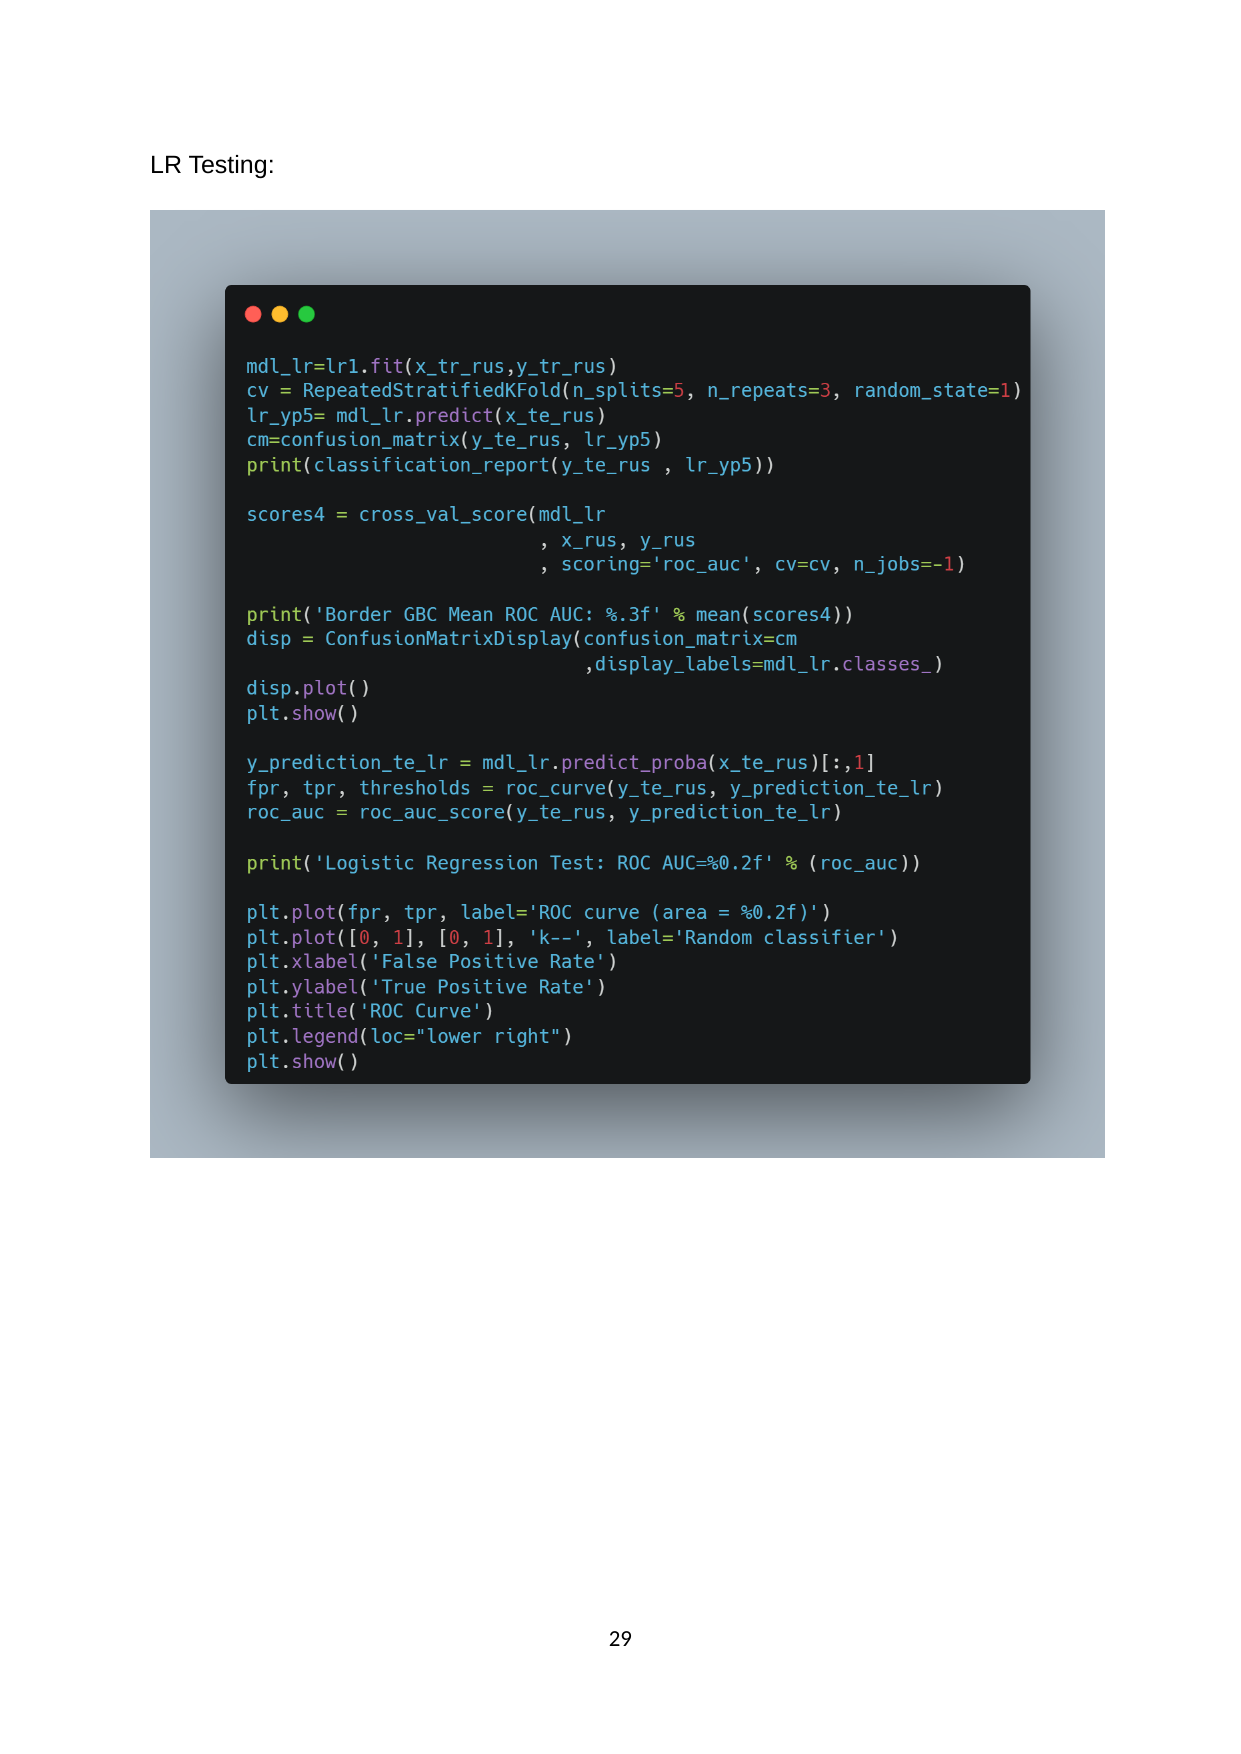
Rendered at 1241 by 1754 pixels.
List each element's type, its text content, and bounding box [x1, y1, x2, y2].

text LR Testing: [150, 150, 1090, 179]
picture [150, 209, 1105, 1158]
